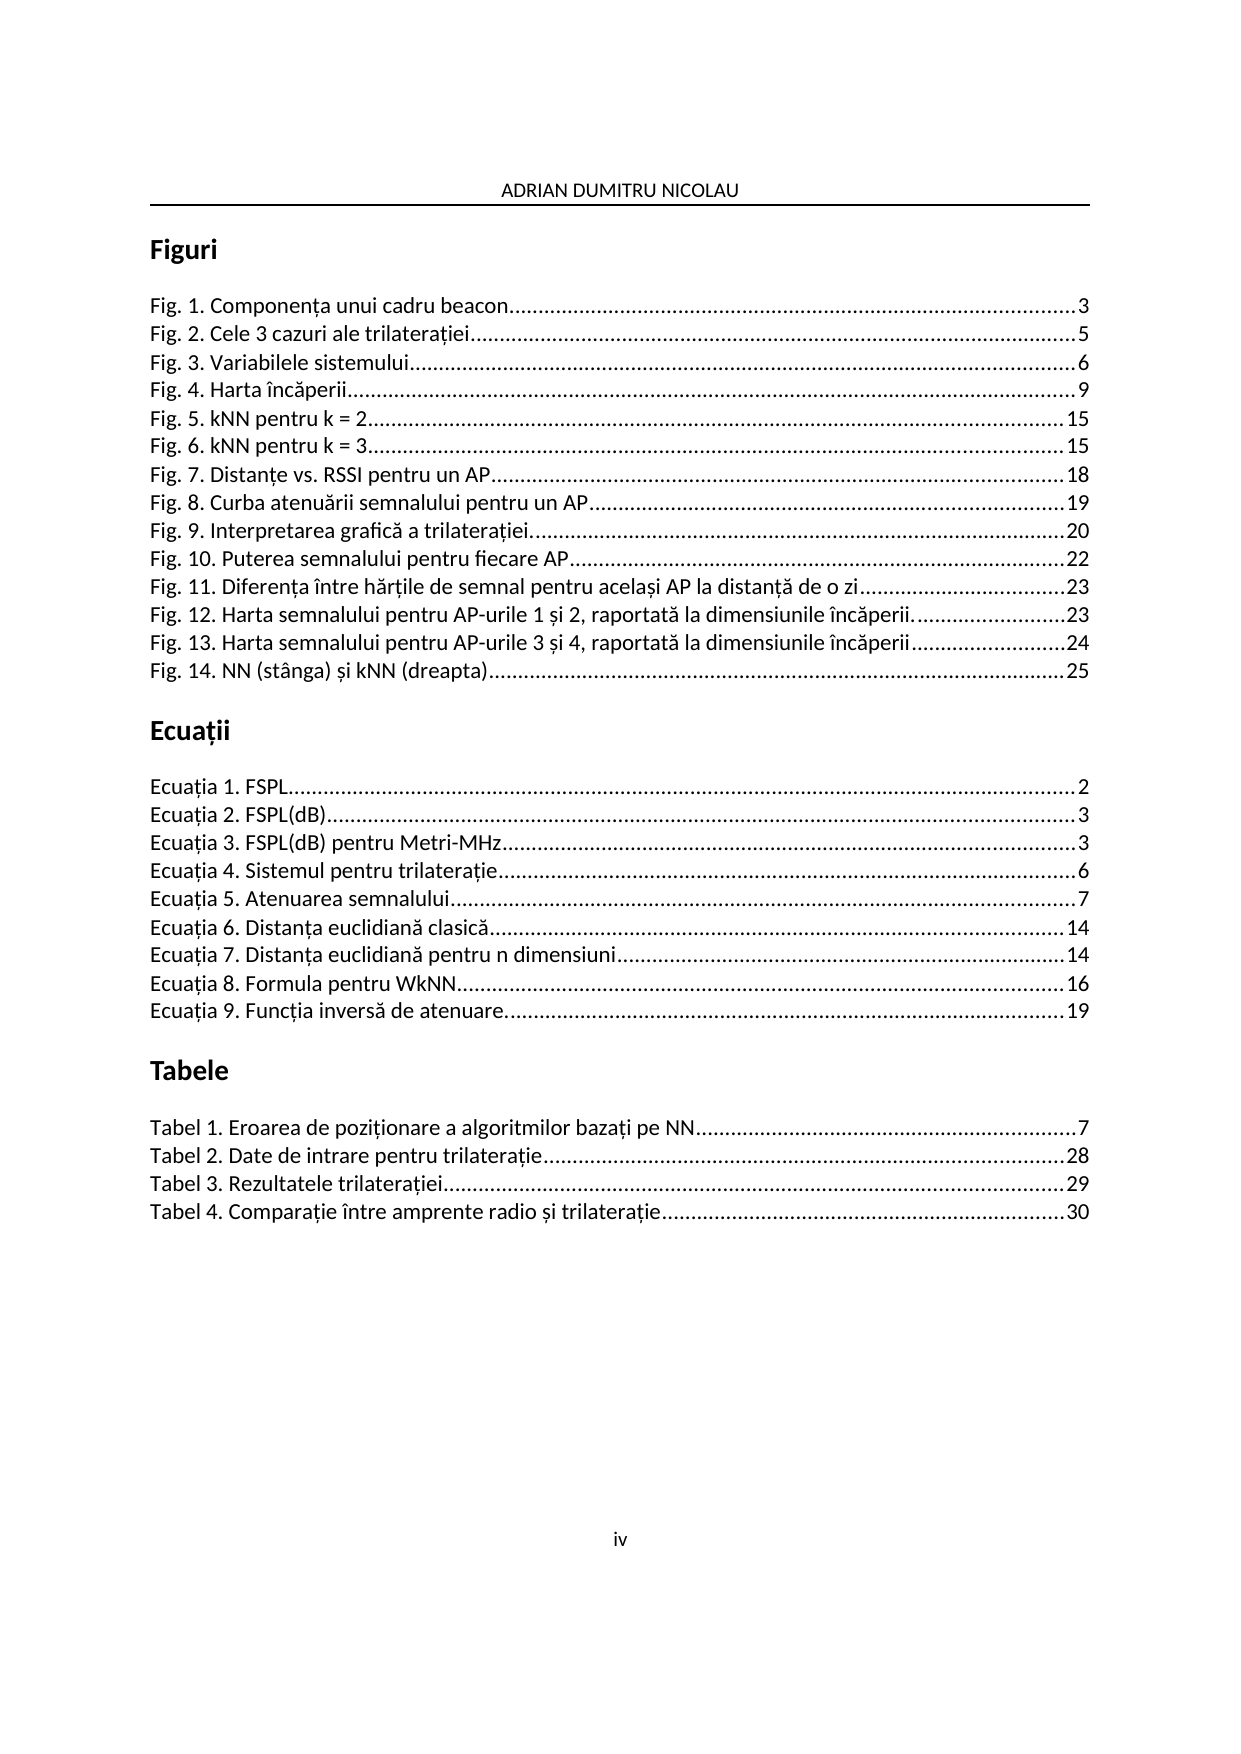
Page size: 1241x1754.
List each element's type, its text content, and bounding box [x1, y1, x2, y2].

subtitle Tabele [150, 1052, 1090, 1088]
text Fig. 10. Puterea semnalului pentru fiecare AP 22 [150, 544, 1090, 572]
text Fig. 12. Harta semnalului pentru AP-urile 1 și 2, raportată la dimensiunile încăperii. 23 [150, 600, 1090, 628]
text Tabel 4. Comparație între amprente radio și trilaterație 30 [150, 1197, 1090, 1225]
text Fig. 14. NN (stânga) și kNN (dreapta) 25 [150, 656, 1090, 684]
text Fig. 2. Cele 3 cazuri ale trilaterației 5 [150, 319, 1090, 348]
text Fig. 6. kNN pentru k = 3 15 [150, 432, 1090, 460]
text Fig. 9. Interpretarea grafică a trilaterației. 20 [150, 516, 1090, 544]
text Fig. 8. Curba atenuării semnalului pentru un AP 19 [150, 488, 1090, 516]
text Ecuația 1. FSPL 2 [150, 772, 1090, 801]
text Ecuația 8. Formula pentru WkNN 16 [150, 969, 1090, 997]
text Fig. 1. Componența unui cadru beacon 3 [150, 292, 1090, 319]
text Tabel 3. Rezultatele trilaterației 29 [150, 1169, 1090, 1197]
text Ecuația 6. Distanța euclidiană clasică 14 [150, 913, 1090, 941]
text Ecuația 4. Sistemul pentru trilaterație 6 [150, 857, 1090, 884]
text Fig. 3. Variabilele sistemului 6 [150, 348, 1090, 376]
subtitle Ecuații [150, 712, 1090, 747]
text Ecuația 7. Distanța euclidiană pentru n dimensiuni 14 [150, 941, 1090, 969]
text Ecuația 9. Funcția inversă de atenuare. 19 [150, 997, 1090, 1025]
text Fig. 11. Diferența între hărțile de semnal pentru același AP la distanță de o zi 23 [150, 572, 1090, 600]
text Ecuația 5. Atenuarea semnalului 7 [150, 884, 1090, 913]
text Fig. 5. kNN pentru k = 2 15 [150, 404, 1090, 432]
text Tabel 2. Date de intrare pentru trilaterație 28 [150, 1141, 1090, 1169]
text Fig. 13. Harta semnalului pentru AP-urile 3 și 4, raportată la dimensiunile încăperii 24 [150, 628, 1090, 656]
text Fig. 4. Harta încăperii 9 [150, 376, 1090, 404]
text Ecuația 2. FSPL(dB) 3 [150, 801, 1090, 828]
text Fig. 7. Distanțe vs. RSSI pentru un AP 18 [150, 460, 1090, 488]
subtitle Figuri [150, 231, 1090, 267]
text Tabel 1. Eroarea de poziționare a algoritmilor bazați pe NN 7 [150, 1113, 1090, 1141]
text Ecuația 3. FSPL(dB) pentru Metri-MHz 3 [150, 828, 1090, 857]
